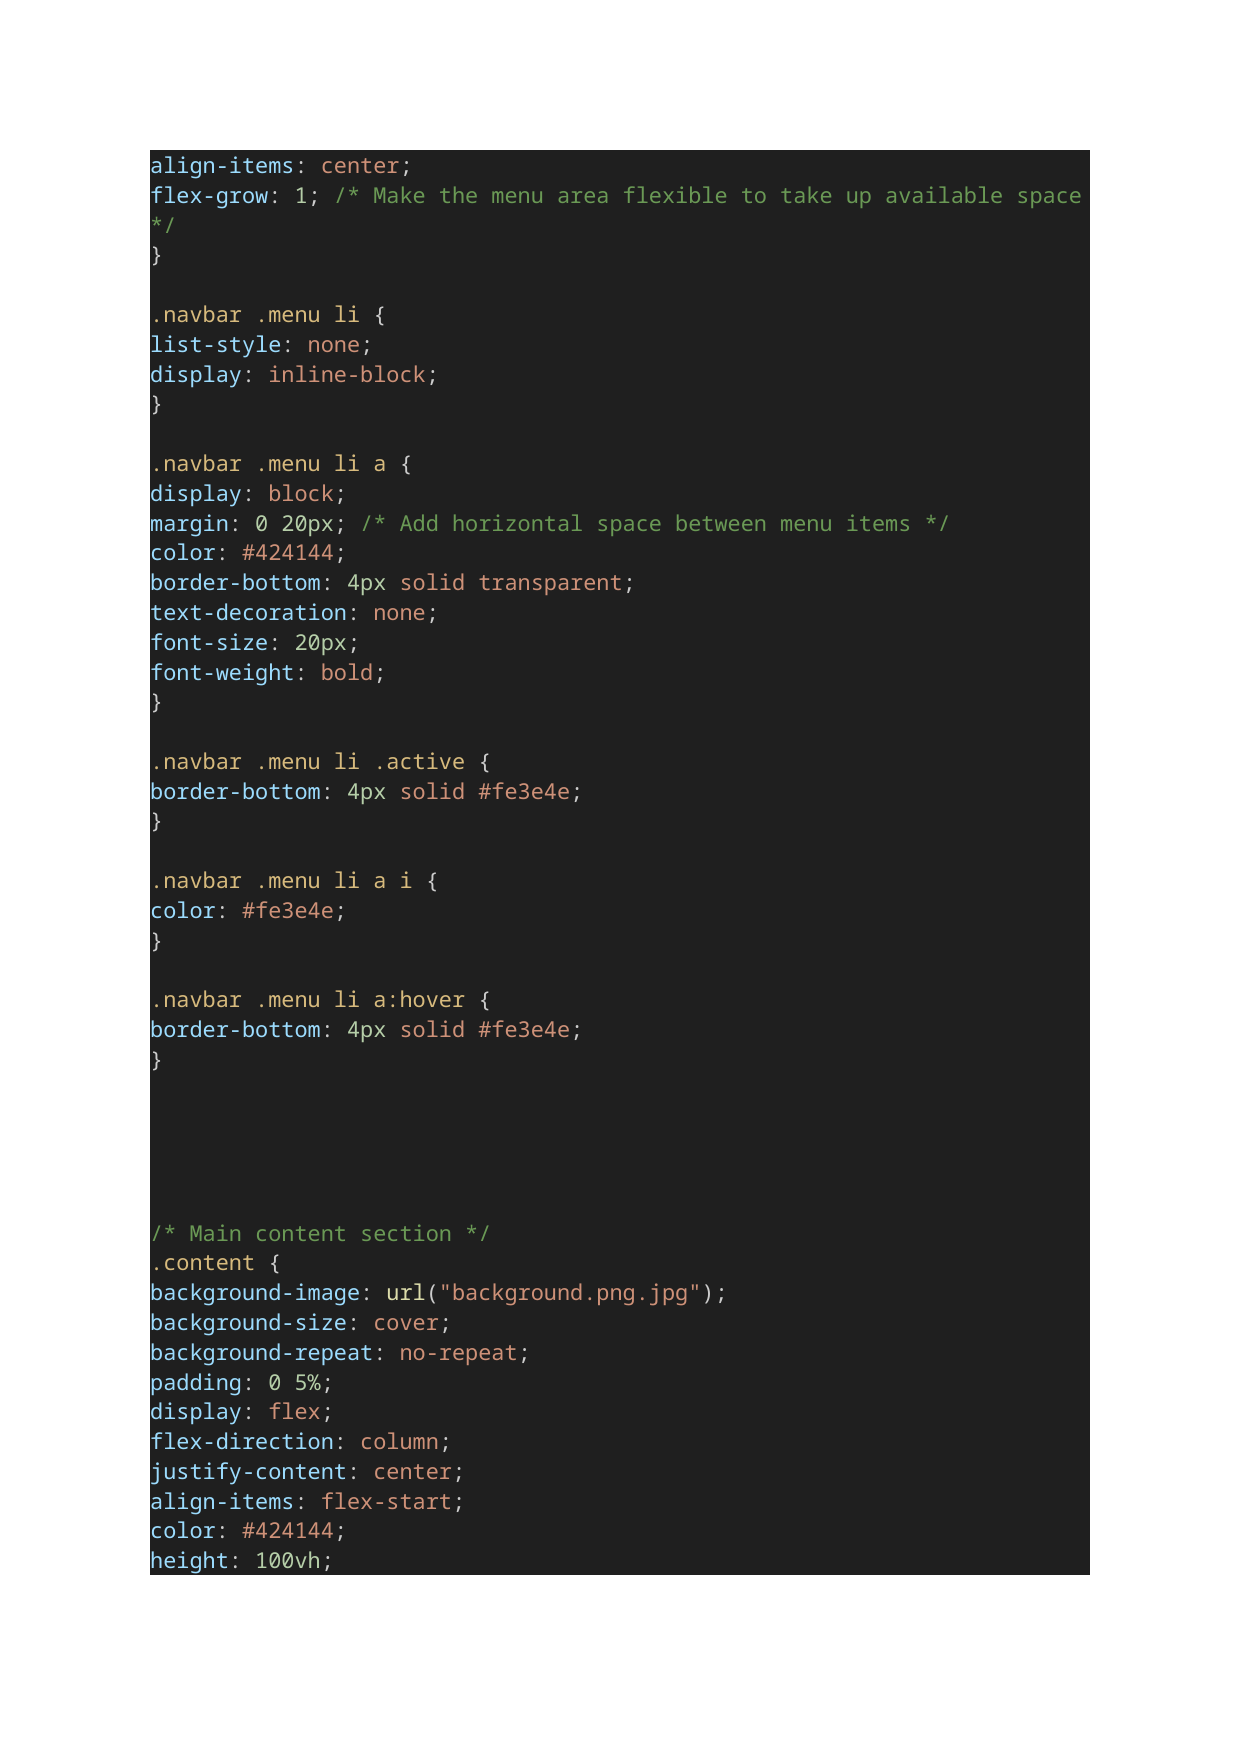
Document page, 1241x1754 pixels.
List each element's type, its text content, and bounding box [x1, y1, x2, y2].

text padding: 0 5%; [150, 1367, 1090, 1396]
text } [150, 805, 1090, 835]
text flex-direction: column; [150, 1426, 1090, 1456]
text color: #424144; [150, 1516, 1090, 1545]
text .navbar .menu li a:hover { [150, 984, 1090, 1014]
text color: #fe3e4e; [150, 895, 1090, 924]
text background-image: url("background.png.jpg"); [150, 1277, 1090, 1307]
text .navbar .menu li .active { [150, 746, 1090, 776]
text background-size: cover; [150, 1307, 1090, 1337]
text } [150, 1044, 1090, 1073]
text justify-content: center; [150, 1456, 1090, 1486]
text text-decoration: none; [150, 597, 1090, 627]
text background-repeat: no-repeat; [150, 1337, 1090, 1367]
text display: flex; [150, 1396, 1090, 1426]
text border-bottom: 4px solid transparent; [150, 567, 1090, 597]
text } [150, 686, 1090, 716]
text list-style: none; [150, 329, 1090, 358]
text .navbar .menu li { [150, 299, 1090, 329]
text } [150, 924, 1090, 954]
text color: #424144; [150, 537, 1090, 567]
text border-bottom: 4px solid #fe3e4e; [150, 776, 1090, 805]
text .navbar .menu li a { [150, 448, 1090, 478]
text .content { [150, 1247, 1090, 1277]
text margin: 0 20px; /* Add horizontal space between menu items */ [150, 507, 1090, 537]
text font-weight: bold; [150, 656, 1090, 686]
text display: block; [150, 478, 1090, 507]
text flex-grow: 1; /* Make the menu area flexible to take up available space */ [150, 180, 1090, 239]
text display: inline-block; [150, 358, 1090, 388]
text } [150, 388, 1090, 418]
text border-bottom: 4px solid #fe3e4e; [150, 1014, 1090, 1044]
text .navbar .menu li a i { [150, 865, 1090, 895]
text align-items: flex-start; [150, 1486, 1090, 1516]
text } [150, 239, 1090, 269]
text /* Main content section */ [150, 1218, 1090, 1247]
text align-items: center; [150, 150, 1090, 180]
text font-size: 20px; [150, 627, 1090, 656]
text height: 100vh; [150, 1545, 1090, 1575]
